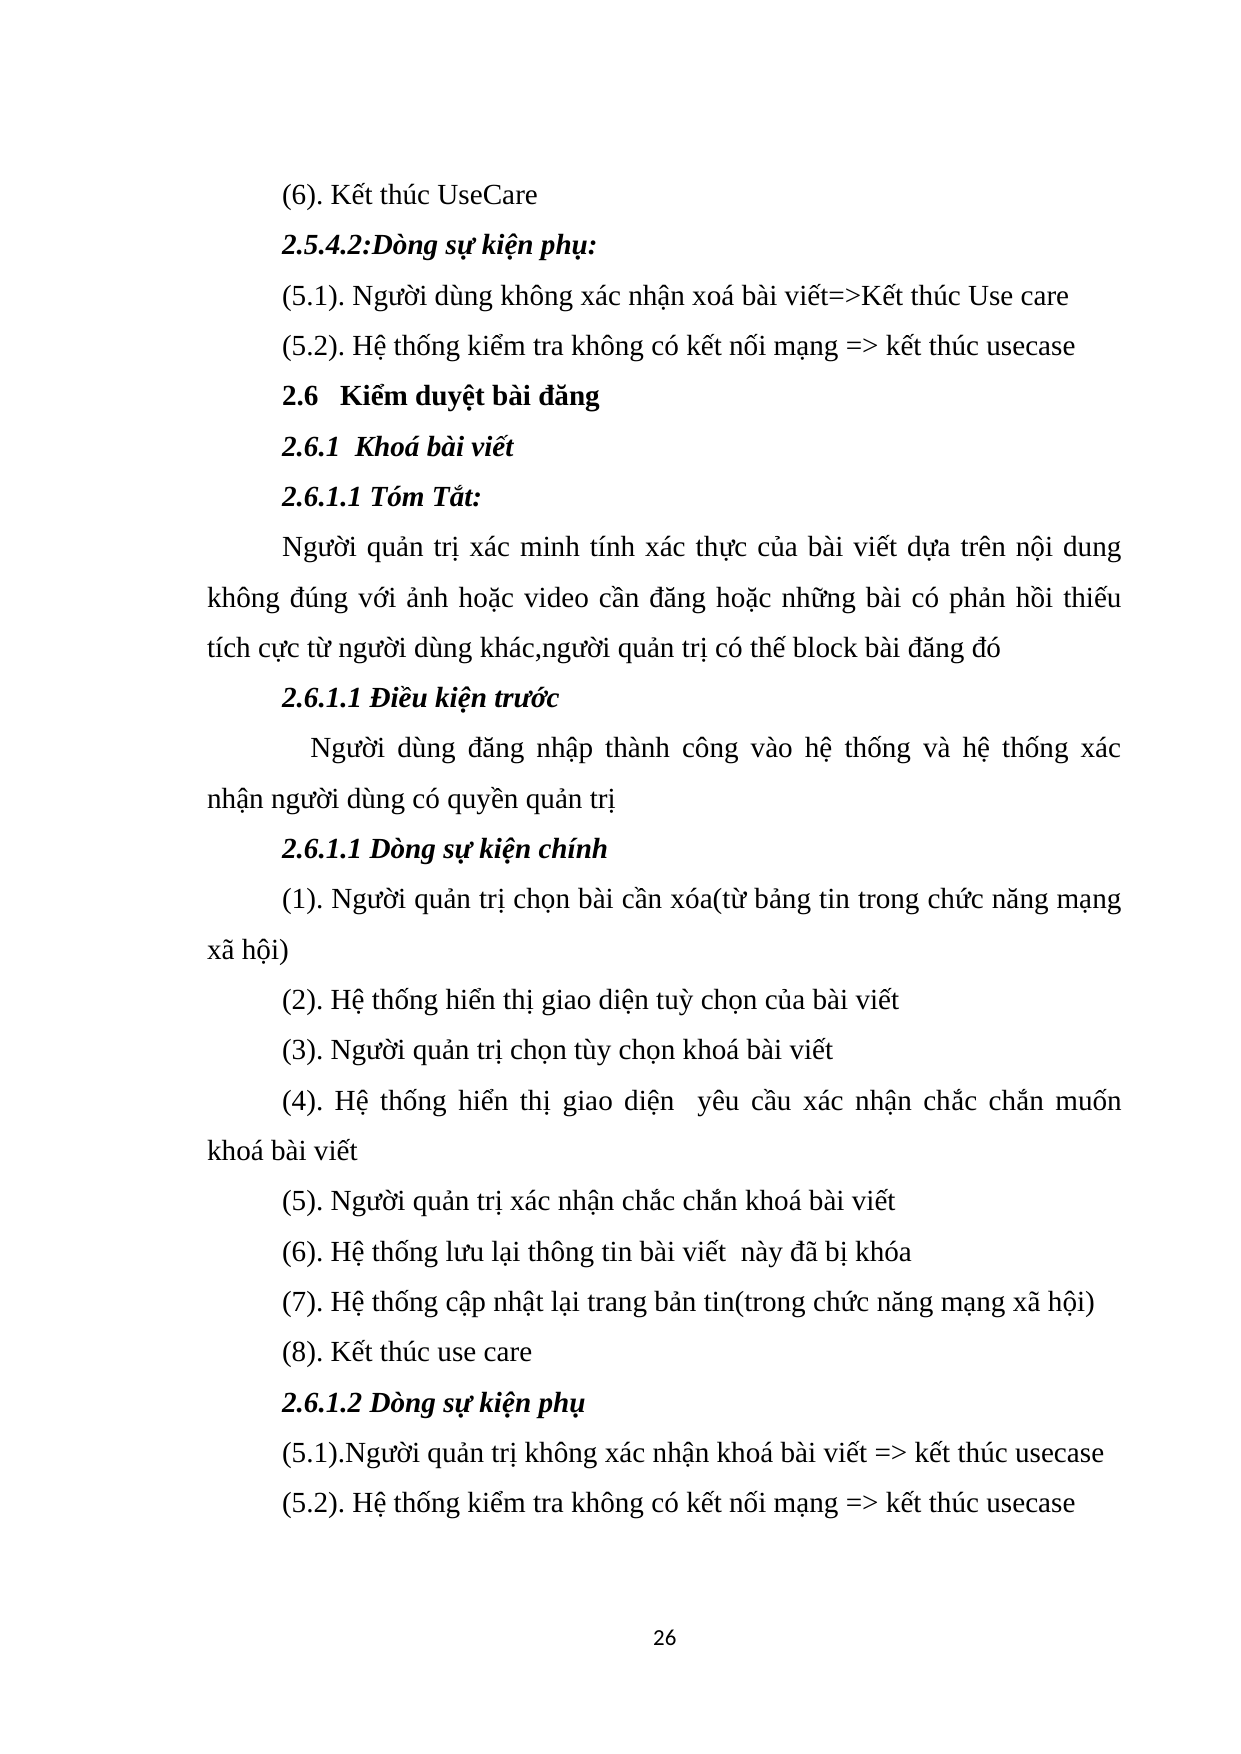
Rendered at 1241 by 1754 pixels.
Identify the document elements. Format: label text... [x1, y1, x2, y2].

text (5.1).Người quản trị không xác nhận khoá bài viết => kết thúc usecase [207, 1435, 1122, 1468]
list Khoá bài viết [207, 429, 1122, 462]
text (1). Người quản trị chọn bài cần xóa(từ bảng tin trong chức năng mạng xã hội) [207, 882, 1122, 965]
list Kiểm duyệt bài đăng [207, 378, 1122, 412]
text (5). Người quản trị xác nhận chắc chắn khoá bài viết [207, 1183, 1122, 1217]
list (5.1). Người dùng không xác nhận xoá bài viết=>Kết thúc Use care [207, 278, 1122, 311]
list 2.6.1.1 Tóm Tắt: [207, 479, 1122, 513]
text (7). Hệ thống cập nhật lại trang bản tin(trong chức năng mạng xã hội) [207, 1284, 1122, 1318]
list 2.5.4.2:Dòng sự kiện phụ: [207, 227, 1122, 261]
list Người dùng đăng nhập thành công vào hệ thống và hệ thống xác nhận người dùng có quyền quản trị [207, 731, 1122, 814]
text (2). Hệ thống hiển thị giao diện tuỳ chọn của bài viết [207, 982, 1122, 1016]
text (8). Kết thúc use care [207, 1334, 1122, 1368]
list (5.2). Hệ thống kiểm tra không có kết nối mạng => kết thúc usecase [207, 328, 1122, 362]
list 2.6.1.1 Điều kiện trước [207, 680, 1122, 714]
list Dòng sự kiện phụ [207, 1385, 1122, 1418]
list Người quản trị xác minh tính xác thực của bài viết dựa trên nội dung không đúng với ảnh hoặc video cần đăng hoặc những bài có phản hồi thiếu tích cực từ người dùng khác,người quản trị có thế block bài đăng đó [207, 529, 1122, 663]
list 2.6.1.1 Dòng sự kiện chính [207, 831, 1122, 865]
text (5.2). Hệ thống kiểm tra không có kết nối mạng => kết thúc usecase [207, 1485, 1122, 1519]
text (4). Hệ thống hiển thị giao diện yêu cầu xác nhận chắc chắn muốn khoá bài viết [207, 1083, 1122, 1167]
text (6). Hệ thống lưu lại thông tin bài viết này đã bị khóa [207, 1234, 1122, 1267]
text (3). Người quản trị chọn tùy chọn khoá bài viết [207, 1032, 1122, 1066]
list (6). Kết thúc UseCare [207, 177, 1122, 211]
